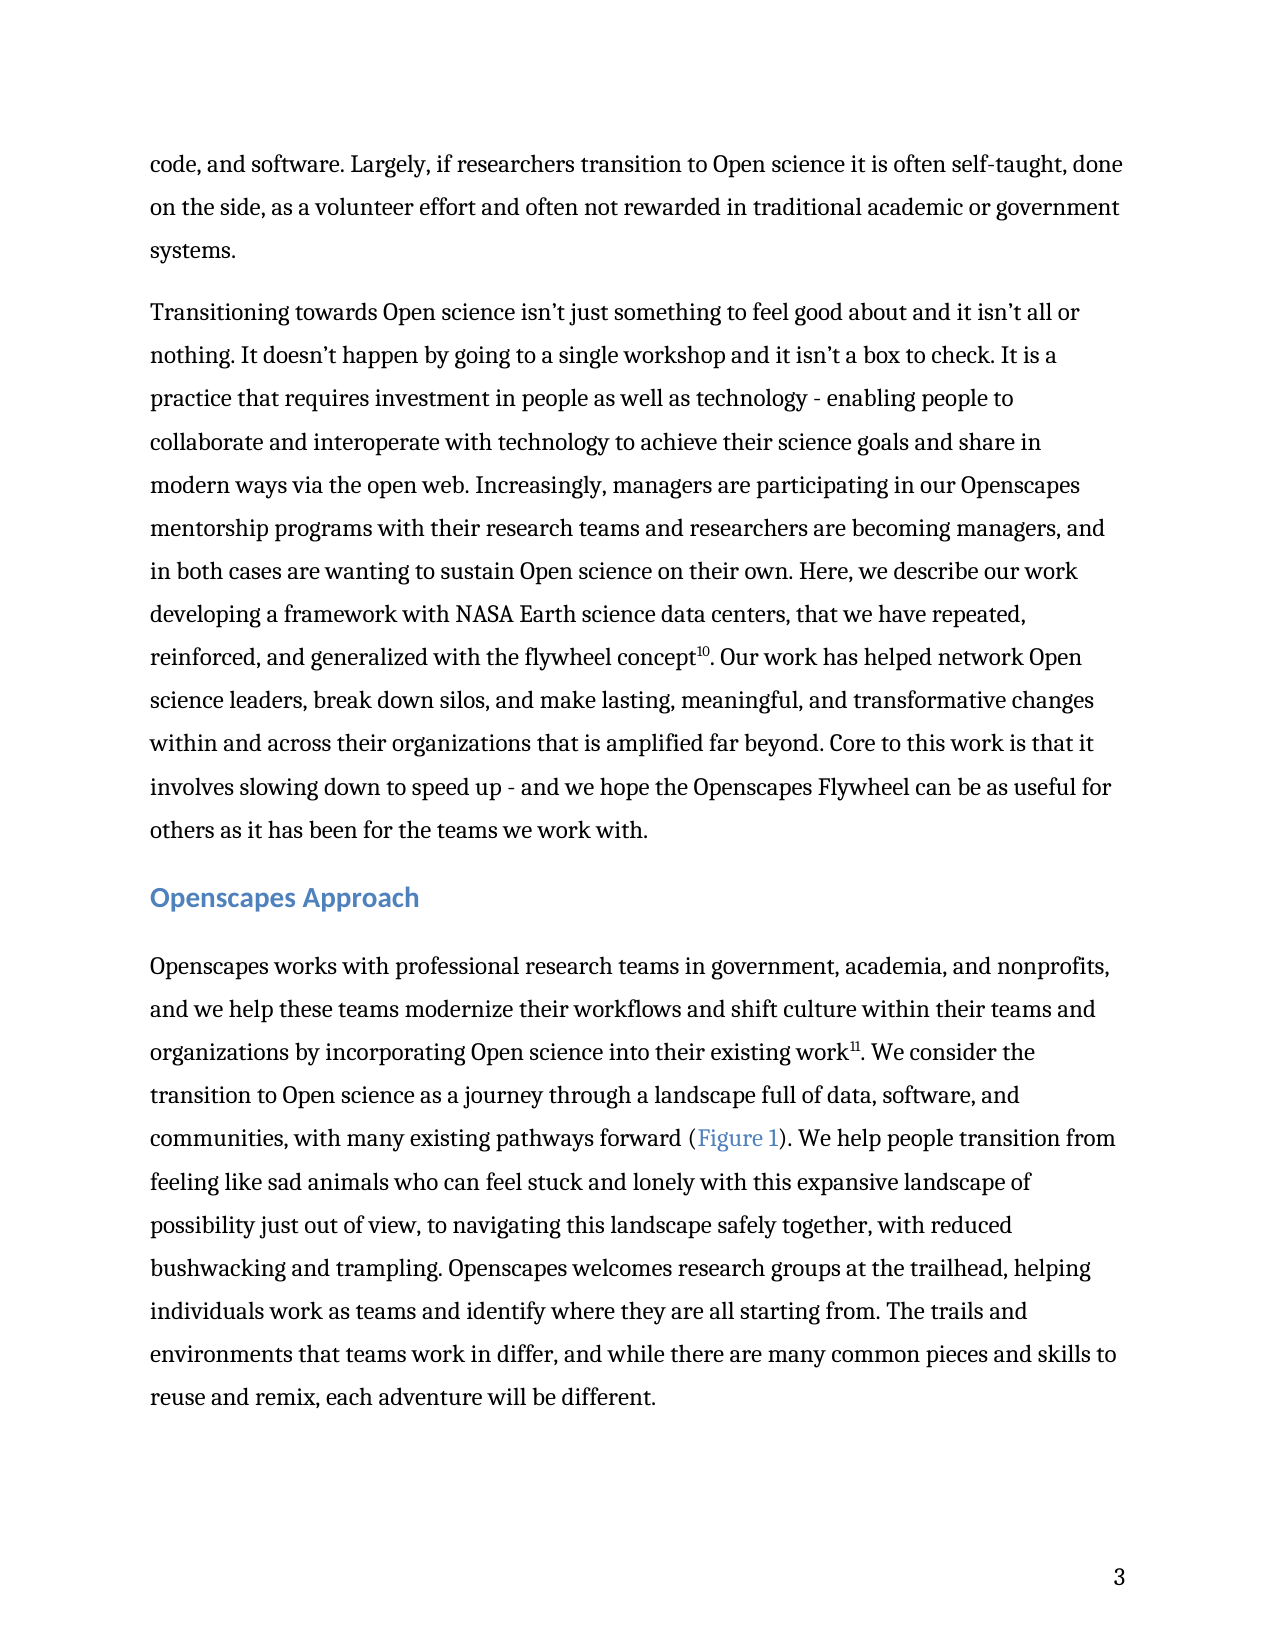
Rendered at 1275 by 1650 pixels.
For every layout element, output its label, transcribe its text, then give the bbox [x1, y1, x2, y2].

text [150, 150, 1125, 265]
subtitle Openscapes Approach [150, 879, 1125, 915]
text Transitioning towards Open science isn’t just something to feel good about and it isn’t all or nothing. It doesn’t happen by going to a single workshop and it isn’t a box to check. It is a practice that requires investment in people as well as technology - enabling people to collaborate and interoperate with technology to achieve their science goals and share in modern ways via the open web. Increasingly, managers are participating in our Openscapes mentorship programs with their research teams and researchers are becoming managers, and in both cases are wanting to sustain Open science on their own. Here, we describe our work developing a framework with NASA Earth science data centers, that we have repeated, reinforced, and generalized with the flywheel concept10. Our work has helped network Open science leaders, break down silos, and make lasting, meaningful, and transformative changes within and across their organizations that is amplified far beyond. Core to this work is that it involves slowing down to speed up - and we hope the Openscapes Flywheel can be as useful for others as it has been for the teams we work with. [150, 298, 1125, 844]
text Openscapes works with professional research teams in government, academia, and nonprofits, and we help these teams modernize their workflows and shift culture within their teams and organizations by incorporating Open science into their existing work11. We consider the transition to Open science as a journey through a landscape full of data, software, and communities, with many existing pathways forward (Figure 1). We help people transition from feeling like sad animals who can feel stuck and lonely with this expansive landscape of possibility just out of view, to navigating this landscape safely together, with reduced bushwacking and trampling. Openscapes welcomes research groups at the trailhead, helping individuals work as teams and identify where they are all starting from. The trails and environments that teams work in differ, and while there are many common pieces and skills to reuse and remix, each adventure will be different. [150, 952, 1125, 1455]
